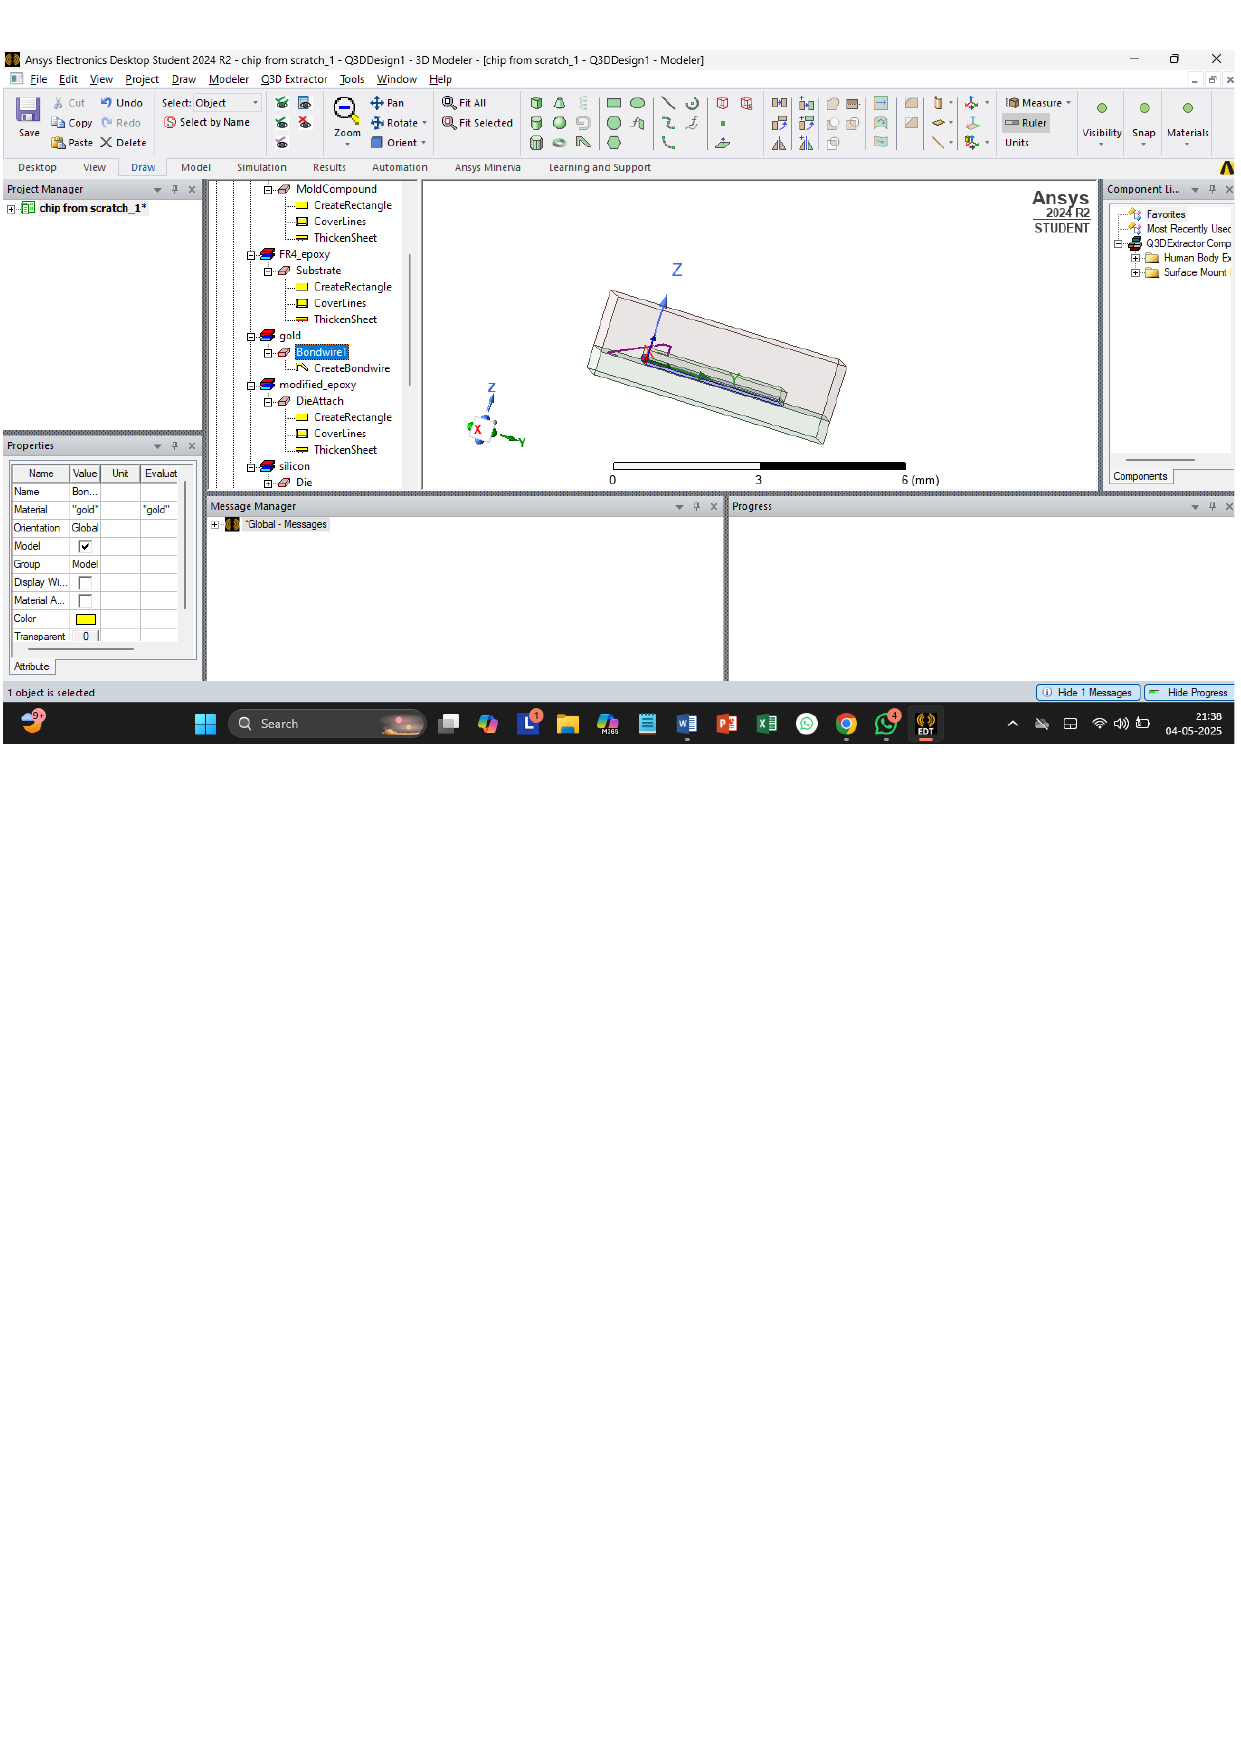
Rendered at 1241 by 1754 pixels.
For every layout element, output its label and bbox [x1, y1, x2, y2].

picture [3, 50, 1235, 744]
